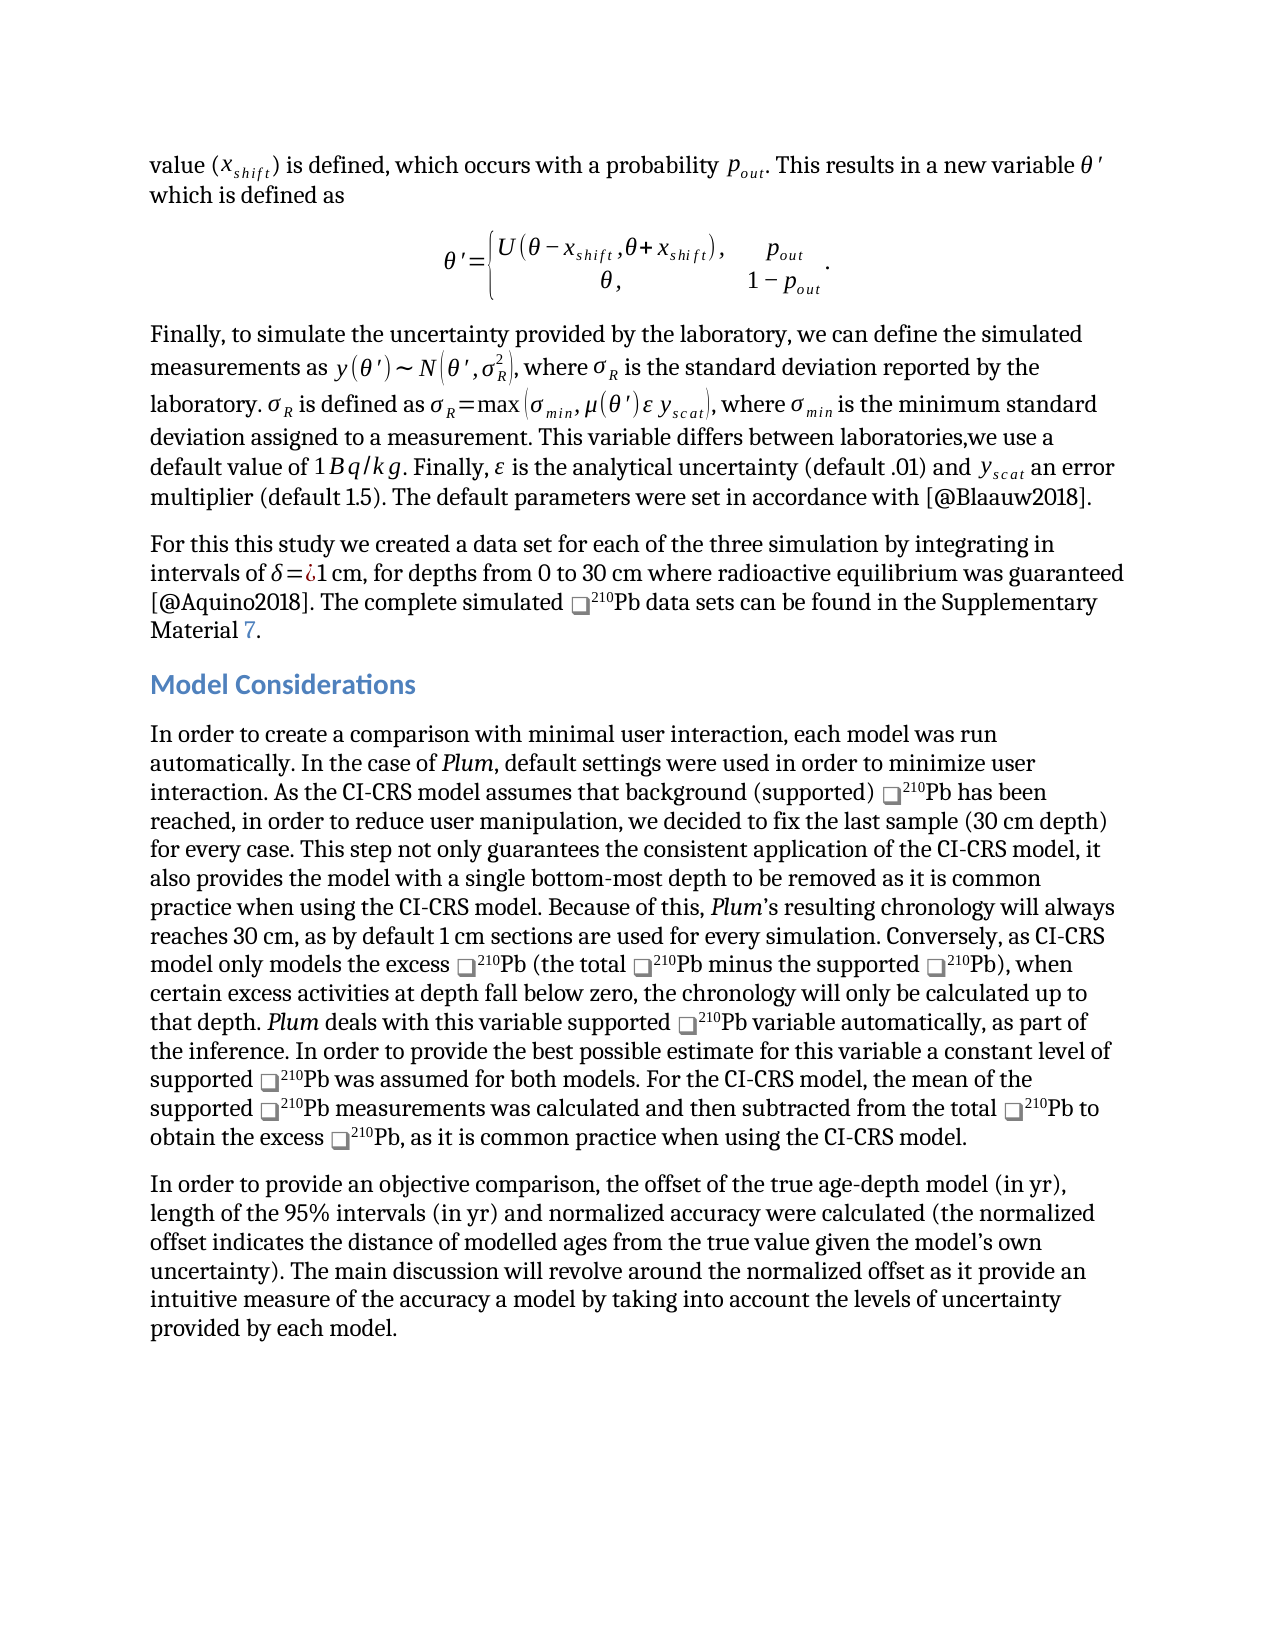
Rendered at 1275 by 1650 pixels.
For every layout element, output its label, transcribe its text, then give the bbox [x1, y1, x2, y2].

subtitle Model Considerations [150, 666, 1125, 702]
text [150, 150, 1125, 210]
text Finally, to simulate the uncertainty provided by the laboratory, we can define the simulated measurements as , where is the standard deviation reported by the laboratory. is defined as , where is the minimum standard deviation assigned to a measurement. This variable differs between laboratories,we use a default value of . Finally, is the analytical uncertainty (default .01) and an error multiplier (default 1.5). The default parameters were set in accordance with [@Blaauw2018]. [150, 320, 1125, 511]
text In order to provide an objective comparison, the offset of the true age-depth model (in yr), length of the 95% intervals (in yr) and normalized accuracy were calculated (the normalized offset indicates the distance of modelled ages from the true value given the model’s own uncertainty). The main discussion will revolve around the normalized offset as it provide an intuitive measure of the accuracy a model by taking into account the levels of uncertainty provided by each model. [150, 1170, 1125, 1343]
text In order to create a comparison with minimal user interaction, each model was run automatically. In the case of Plum, default settings were used in order to minimize user interaction. As the CI-CRS model assumes that background (supported) Pb has been reached, in order to reduce user manipulation, we decided to fix the last sample (30 cm depth) for every case. This step not only guarantees the consistent application of the CI-CRS model, it also provides the model with a single bottom-most depth to be removed as it is common practice when using the CI-CRS model. Because of this, Plum’s resulting chronology will always reaches 30 cm, as by default 1 cm sections are used for every simulation. Conversely, as CI-CRS model only models the excess Pb (the total Pb minus the supported Pb), when certain excess activities at depth fall below zero, the chronology will only be calculated up to that depth. Plum deals with this variable supported Pb variable automatically, as part of the inference. In order to provide the best possible estimate for this variable a constant level of supported Pb was assumed for both models. For the CI-CRS model, the mean of the supported Pb measurements was calculated and then subtracted from the total Pb to obtain the excess Pb, as it is common practice when using the CI-CRS model. [150, 720, 1125, 1152]
text For this this study we created a data set for each of the three simulation by integrating in intervals of 1 cm, for depths from 0 to 30 cm where radioactive equilibrium was guaranteed [@Aquino2018]. The complete simulated Pb data sets can be found in the Supplementary Material 7. [150, 530, 1125, 645]
